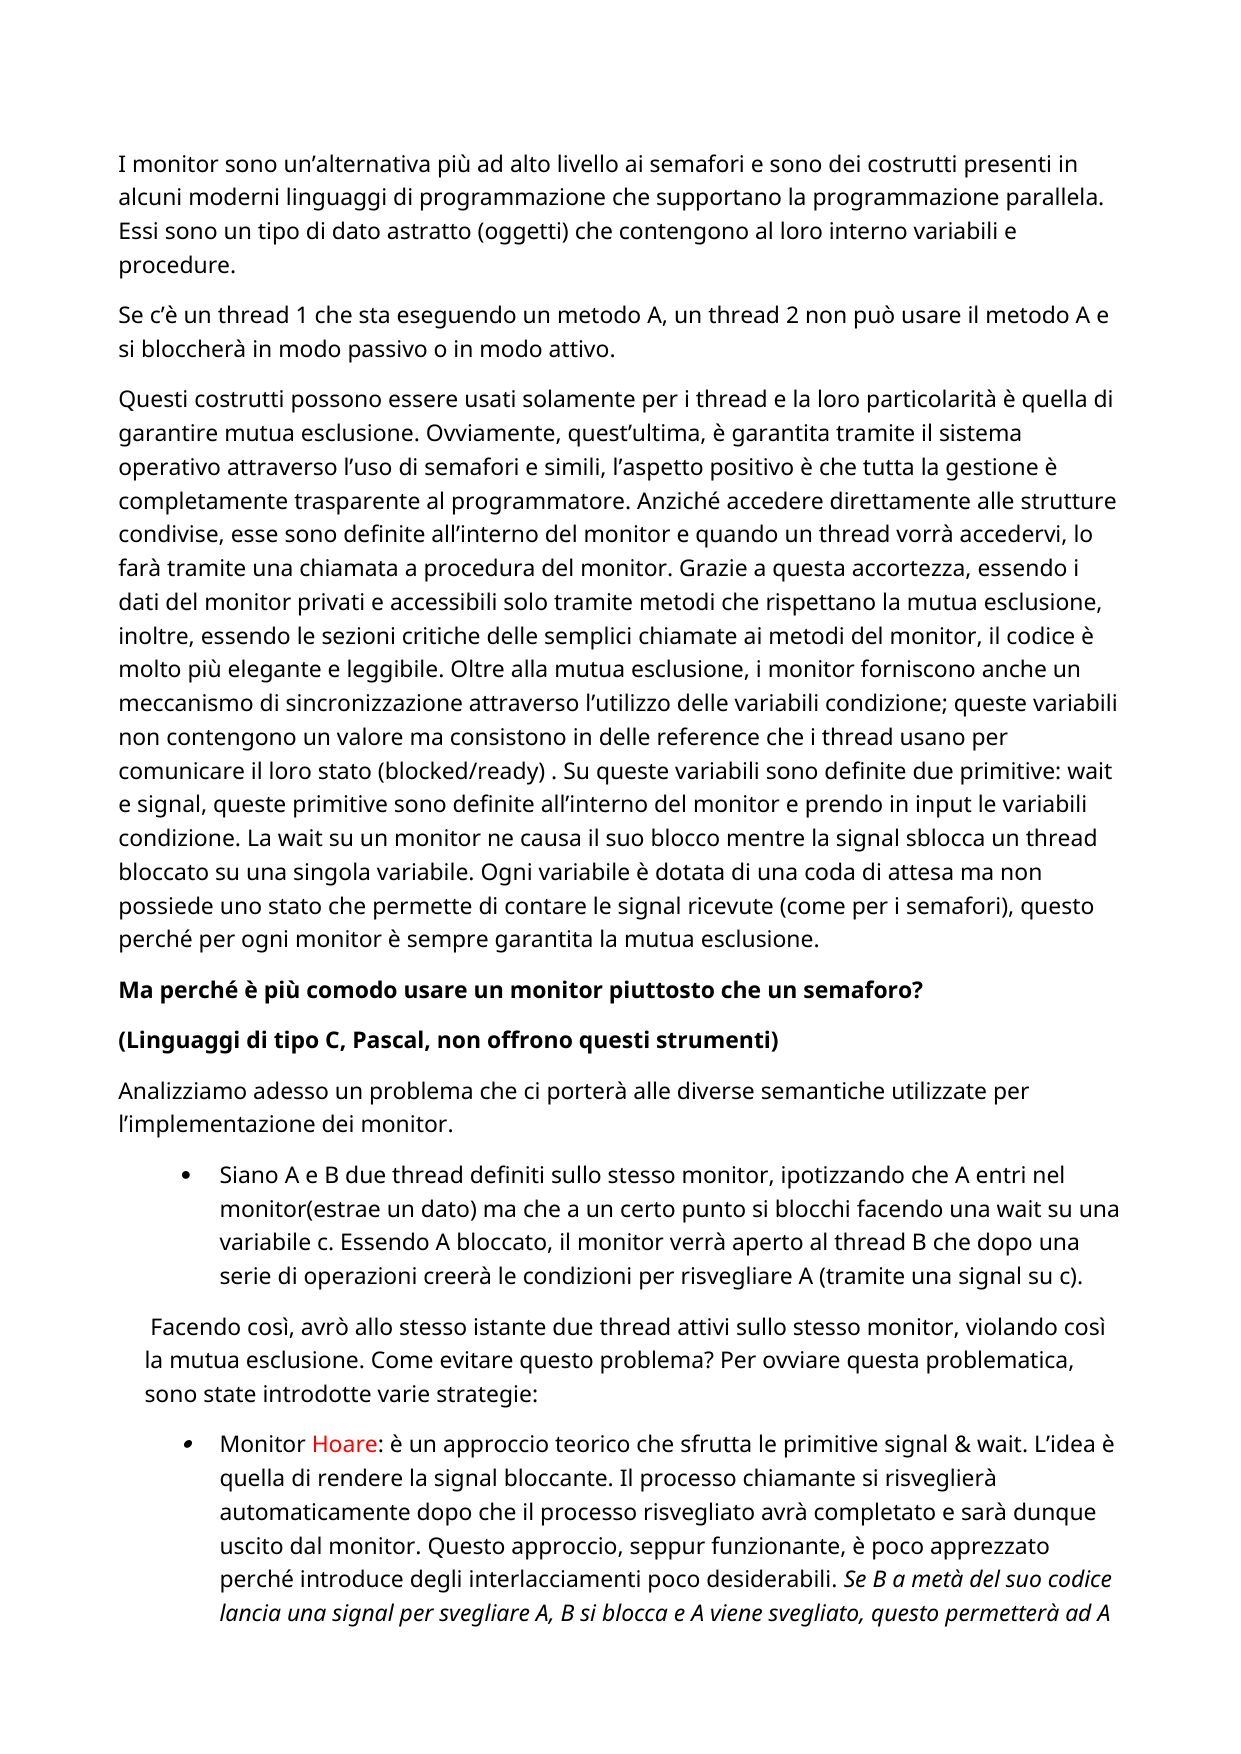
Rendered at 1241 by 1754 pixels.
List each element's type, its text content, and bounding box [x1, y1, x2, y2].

text Facendo così, avrò allo stesso istante due thread attivi sullo stesso monitor, violando così la mutua esclusione. Come evitare questo problema? Per ovviare questa problematica, sono state introdotte varie strategie: [144, 1311, 1122, 1409]
text Se c’è un thread 1 che sta eseguendo un metodo A, un thread 2 non può usare il metodo A e si bloccherà in modo passivo o in modo attivo. [118, 299, 1122, 364]
text Analizziamo adesso un problema che ci porterà alle diverse semantiche utilizzate per l’implementazione dei monitor. [118, 1075, 1122, 1140]
text I monitor sono un’alternativa più ad alto livello ai semafori e sono dei costrutti presenti in alcuni moderni linguaggi di programmazione che supportano la programmazione parallela. Essi sono un tipo di dato astratto (oggetti) che contengono al loro interno variabili e procedure. [118, 148, 1122, 280]
list Siano A e B due thread definiti sullo stesso monitor, ipotizzando che A entri nel monitor(estrae un dato) ma che a un certo punto si blocchi facendo una wait su una variabile c. Essendo A bloccato, il monitor verrà aperto al thread B che dopo una serie di operazioni creerà le condizioni per risvegliare A (tramite una signal su c). [182, 1159, 1122, 1291]
text Questi costrutti possono essere usati solamente per i thread e la loro particolarità è quella di garantire mutua esclusione. Ovviamente, quest’ultima, è garantita tramite il sistema operativo attraverso l’uso di semafori e simili, l’aspetto positivo è che tutta la gestione è completamente trasparente al programmatore. Anziché accedere direttamente alle strutture condivise, esse sono definite all’interno del monitor e quando un thread vorrà accedervi, lo farà tramite una chiamata a procedura del monitor. Grazie a questa accortezza, essendo i dati del monitor privati e accessibili solo tramite metodi che rispettano la mutua esclusione, inoltre, essendo le sezioni critiche delle semplici chiamate ai metodi del monitor, il codice è molto più elegante e leggibile. Oltre alla mutua esclusione, i monitor forniscono anche un meccanismo di sincronizzazione attraverso l’utilizzo delle variabili condizione; queste variabili non contengono un valore ma consistono in delle reference che i thread usano per comunicare il loro stato (blocked/ready) . Su queste variabili sono definite due primitive: wait e signal, queste primitive sono definite all’interno del monitor e prendo in input le variabili condizione. La wait su un monitor ne causa il suo blocco mentre la signal sblocca un thread bloccato su una singola variabile. Ogni variabile è dotata di una coda di attesa ma non possiede uno stato che permette di contare le signal ricevute (come per i semafori), questo perché per ogni monitor è sempre garantita la mutua esclusione. [118, 383, 1122, 955]
text Ma perché è più comodo usare un monitor piuttosto che un semaforo? [118, 974, 1122, 1005]
text (Linguaggi di tipo C, Pascal, non offrono questi strumenti) [118, 1024, 1122, 1056]
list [182, 1428, 1122, 1628]
